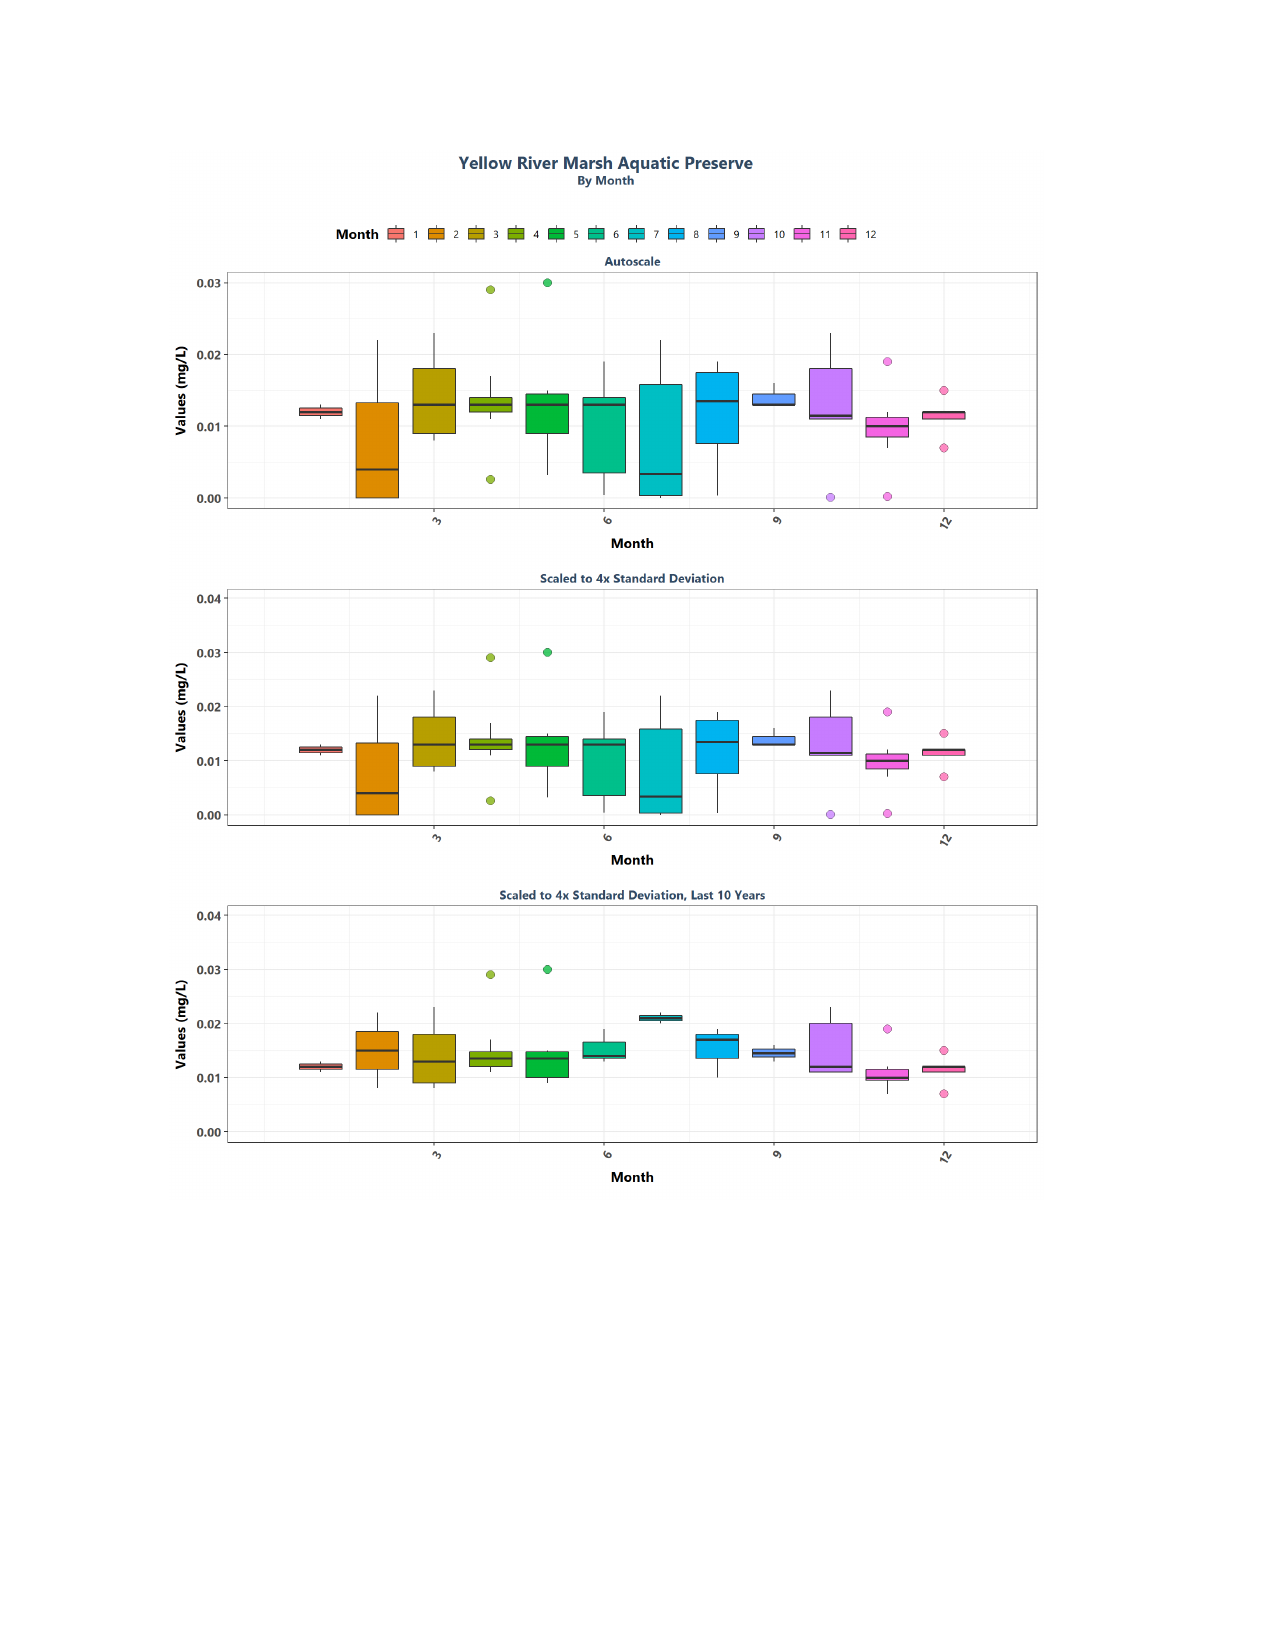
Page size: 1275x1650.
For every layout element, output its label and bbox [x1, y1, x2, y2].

picture [168, 150, 1044, 1200]
